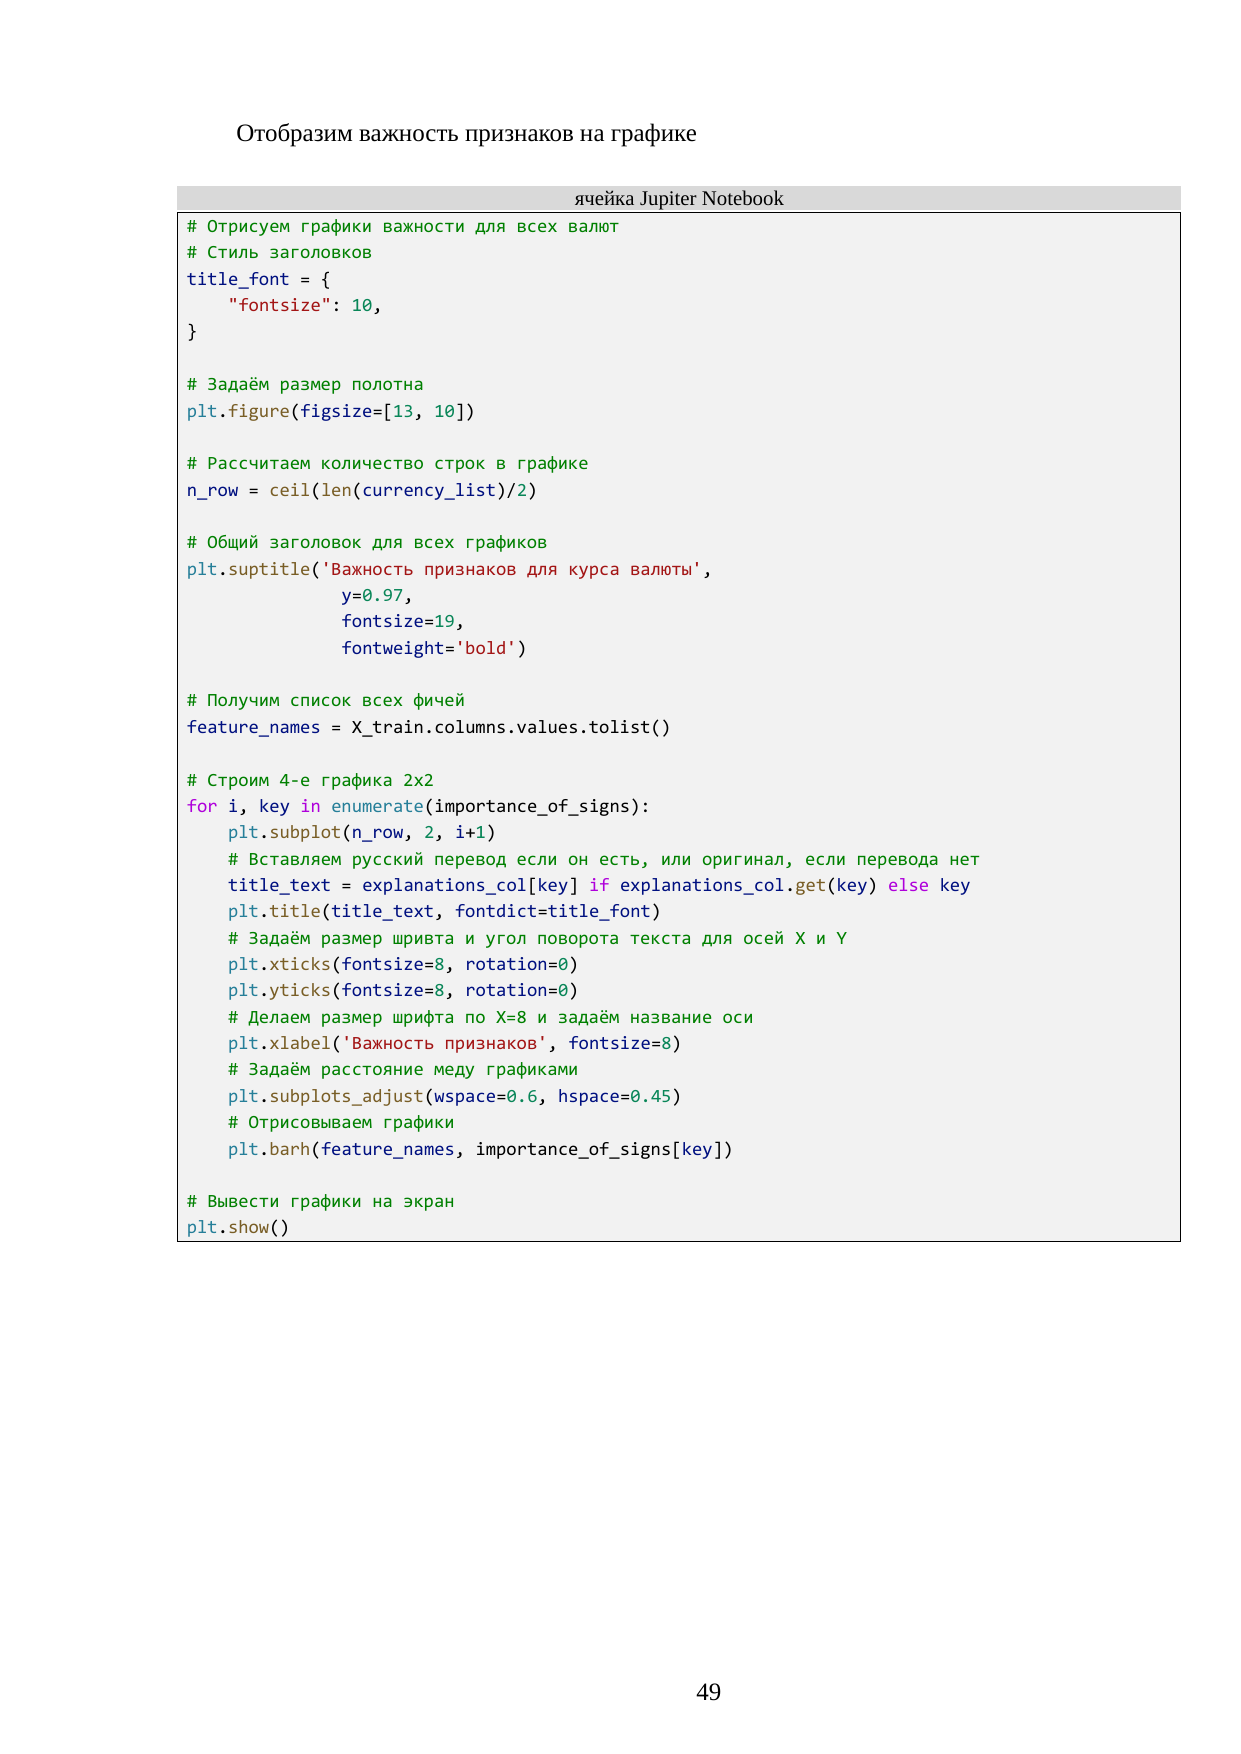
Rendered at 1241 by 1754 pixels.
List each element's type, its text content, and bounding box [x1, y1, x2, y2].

text y=0.97, [178, 581, 1180, 606]
text # Рассчитаем количество строк в графике [178, 449, 1180, 474]
text feature_names = X_train.columns.values.tolist() [178, 713, 1180, 738]
text "fontsize": 10, [178, 291, 1180, 316]
text title_font = { [178, 265, 1180, 290]
text for i, key in enumerate(importance_of_signs): [178, 792, 1180, 817]
text fontsize=19, [178, 607, 1180, 633]
text # Делаем размер шрифта по Х=8 и задаём название оси [178, 1003, 1180, 1028]
text # Стиль заголовков [178, 238, 1180, 264]
text plt.xticks(fontsize=8, rotation=0) [178, 950, 1180, 975]
text plt.xlabel('Важность признаков', fontsize=8) [178, 1029, 1180, 1054]
text } [178, 318, 1180, 343]
text Отобразим важность признаков на графике [177, 118, 1181, 147]
title ячейка Jupiter Notebook [177, 186, 1181, 210]
text # Отрисуем графики важности для всех валют [178, 213, 1180, 237]
text # Задаём размер полотна [178, 370, 1180, 395]
text plt.yticks(fontsize=8, rotation=0) [178, 976, 1180, 1002]
text plt.suptitle('Важность признаков для курса валюты', [178, 555, 1180, 580]
text plt.figure(figsize=[13, 10]) [178, 397, 1180, 422]
text fontweight='bold') [178, 634, 1180, 659]
text # Строим 4-е графика 2х2 [178, 766, 1180, 791]
text # Задаём расстояние меду графиками [178, 1056, 1180, 1081]
text n_row = ceil(len(currency_list)/2) [178, 476, 1180, 501]
text # Получим список всех фичей [178, 687, 1180, 712]
text plt.subplot(n_row, 2, i+1) [178, 818, 1180, 843]
text plt.title(title_text, fontdict=title_font) [178, 897, 1180, 922]
text plt.show() [178, 1214, 1180, 1241]
text # Вывести графики на экран [178, 1187, 1180, 1212]
text # Задаём размер шривта и угол поворота текста для осей X и Y [178, 924, 1180, 949]
text plt.subplots_adjust(wspace=0.6, hspace=0.45) [178, 1082, 1180, 1107]
text # Общий заголовок для всех графиков [178, 528, 1180, 553]
text # Вставляем русский перевод если он есть, или оригинал, если перевода нет [178, 845, 1180, 870]
text # Отрисовываем графики [178, 1108, 1180, 1133]
text title_text = explanations_col[key] if explanations_col.get(key) else key [178, 871, 1180, 896]
text plt.barh(feature_names, importance_of_signs[key]) [178, 1134, 1180, 1160]
